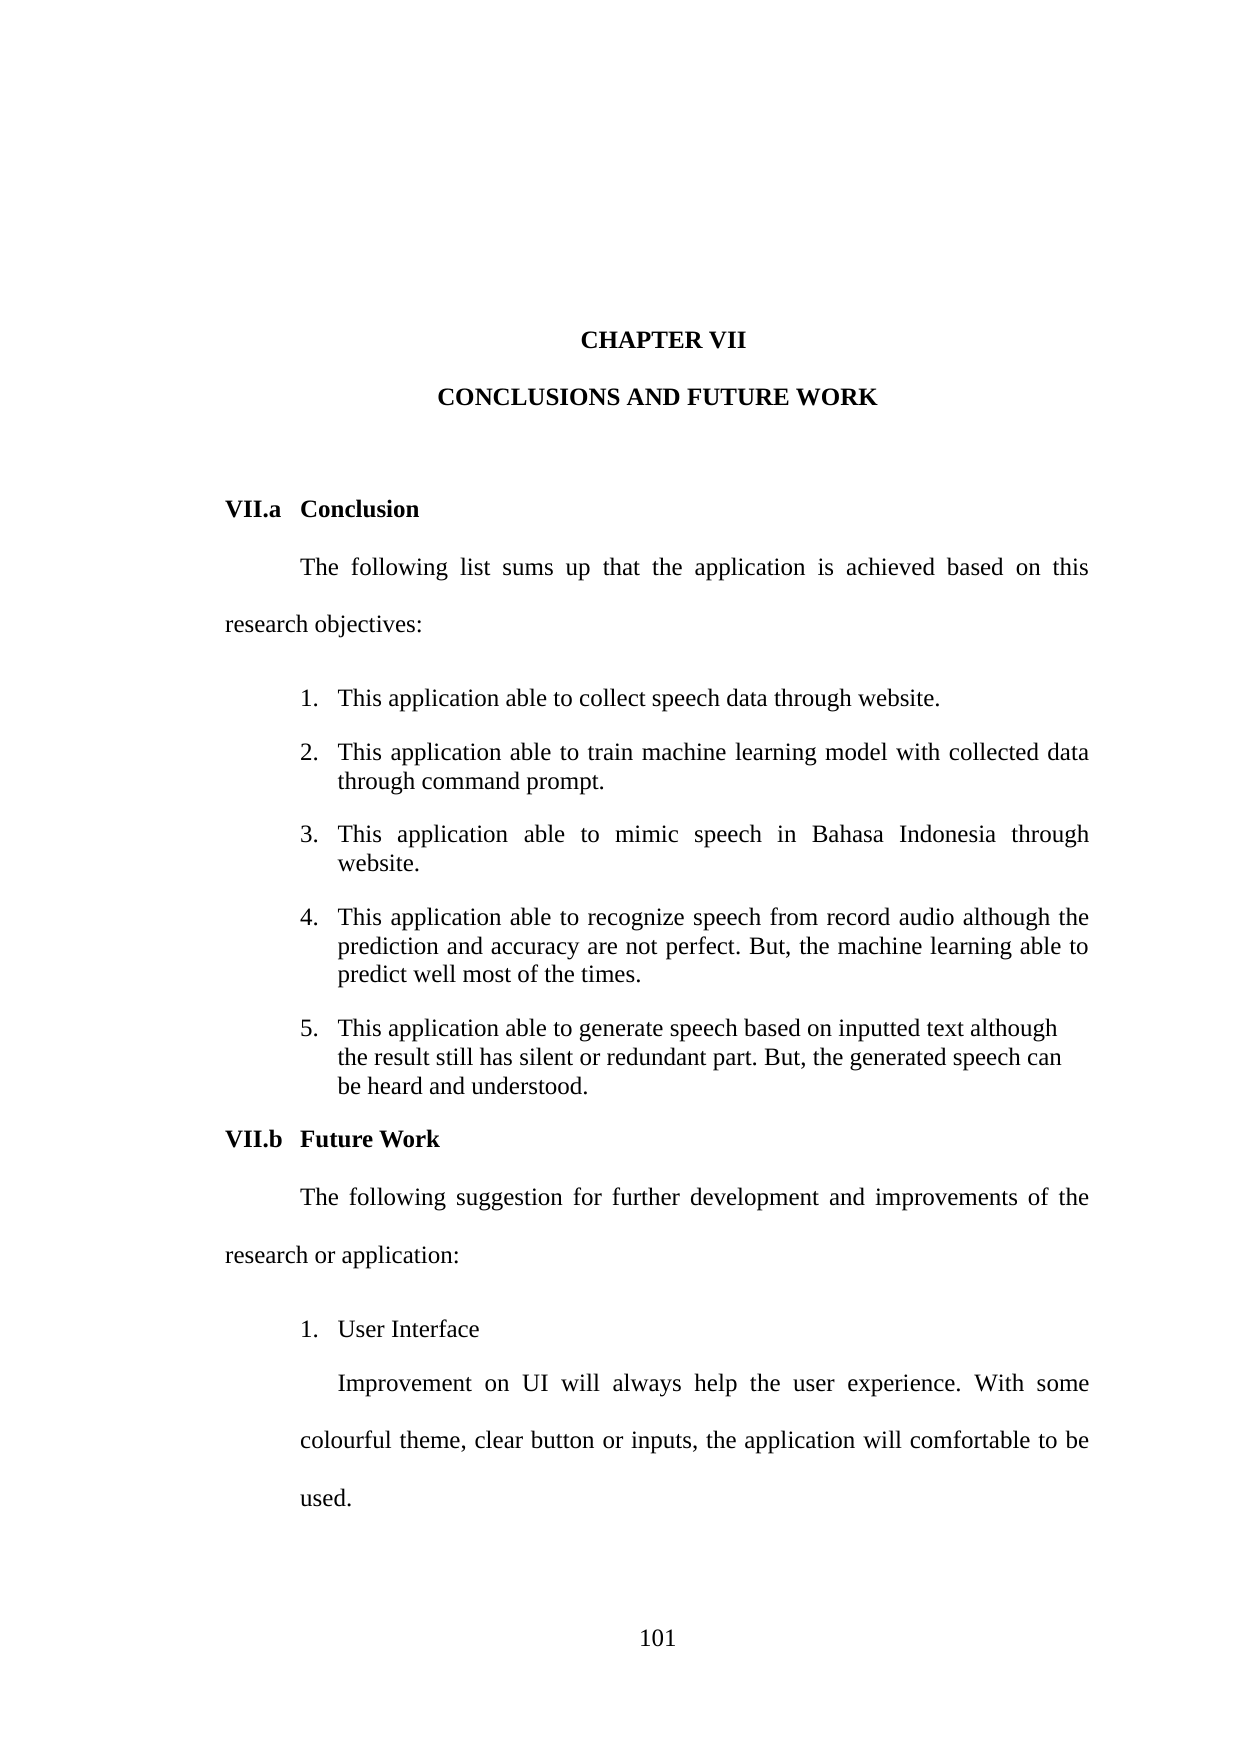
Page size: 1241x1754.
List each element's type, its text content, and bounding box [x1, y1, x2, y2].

list This application able to recognize speech from record audio although the prediction and accuracy are not perfect. But, the machine learning able to predict well most of the times. [300, 902, 1090, 988]
text Improvement on UI will always help the user experience. With some colourful theme, clear button or inputs, the application will comfortable to be used. [300, 1368, 1090, 1512]
subtitle Future Work [225, 1124, 1090, 1153]
subtitle Conclusion [225, 494, 1090, 522]
list User Interface [300, 1314, 1090, 1343]
subtitle CONCLUSIONS AND FUTURE WORK [225, 325, 1090, 411]
list This application able to train machine learning model with collected data through command prompt. [300, 737, 1090, 794]
list This application able to mimic speech in Bahasa Indonesia through website. [300, 819, 1090, 877]
text The following list sums up that the application is achieved based on this research objectives: [225, 552, 1090, 638]
list This application able to collect speech data through website. [300, 683, 1090, 712]
list This application able to generate speech based on inputted text although the result still has silent or redundant part. But, the generated speech can be heard and understood. [300, 1013, 1090, 1099]
text The following suggestion for further development and improvements of the research or application: [225, 1182, 1090, 1269]
